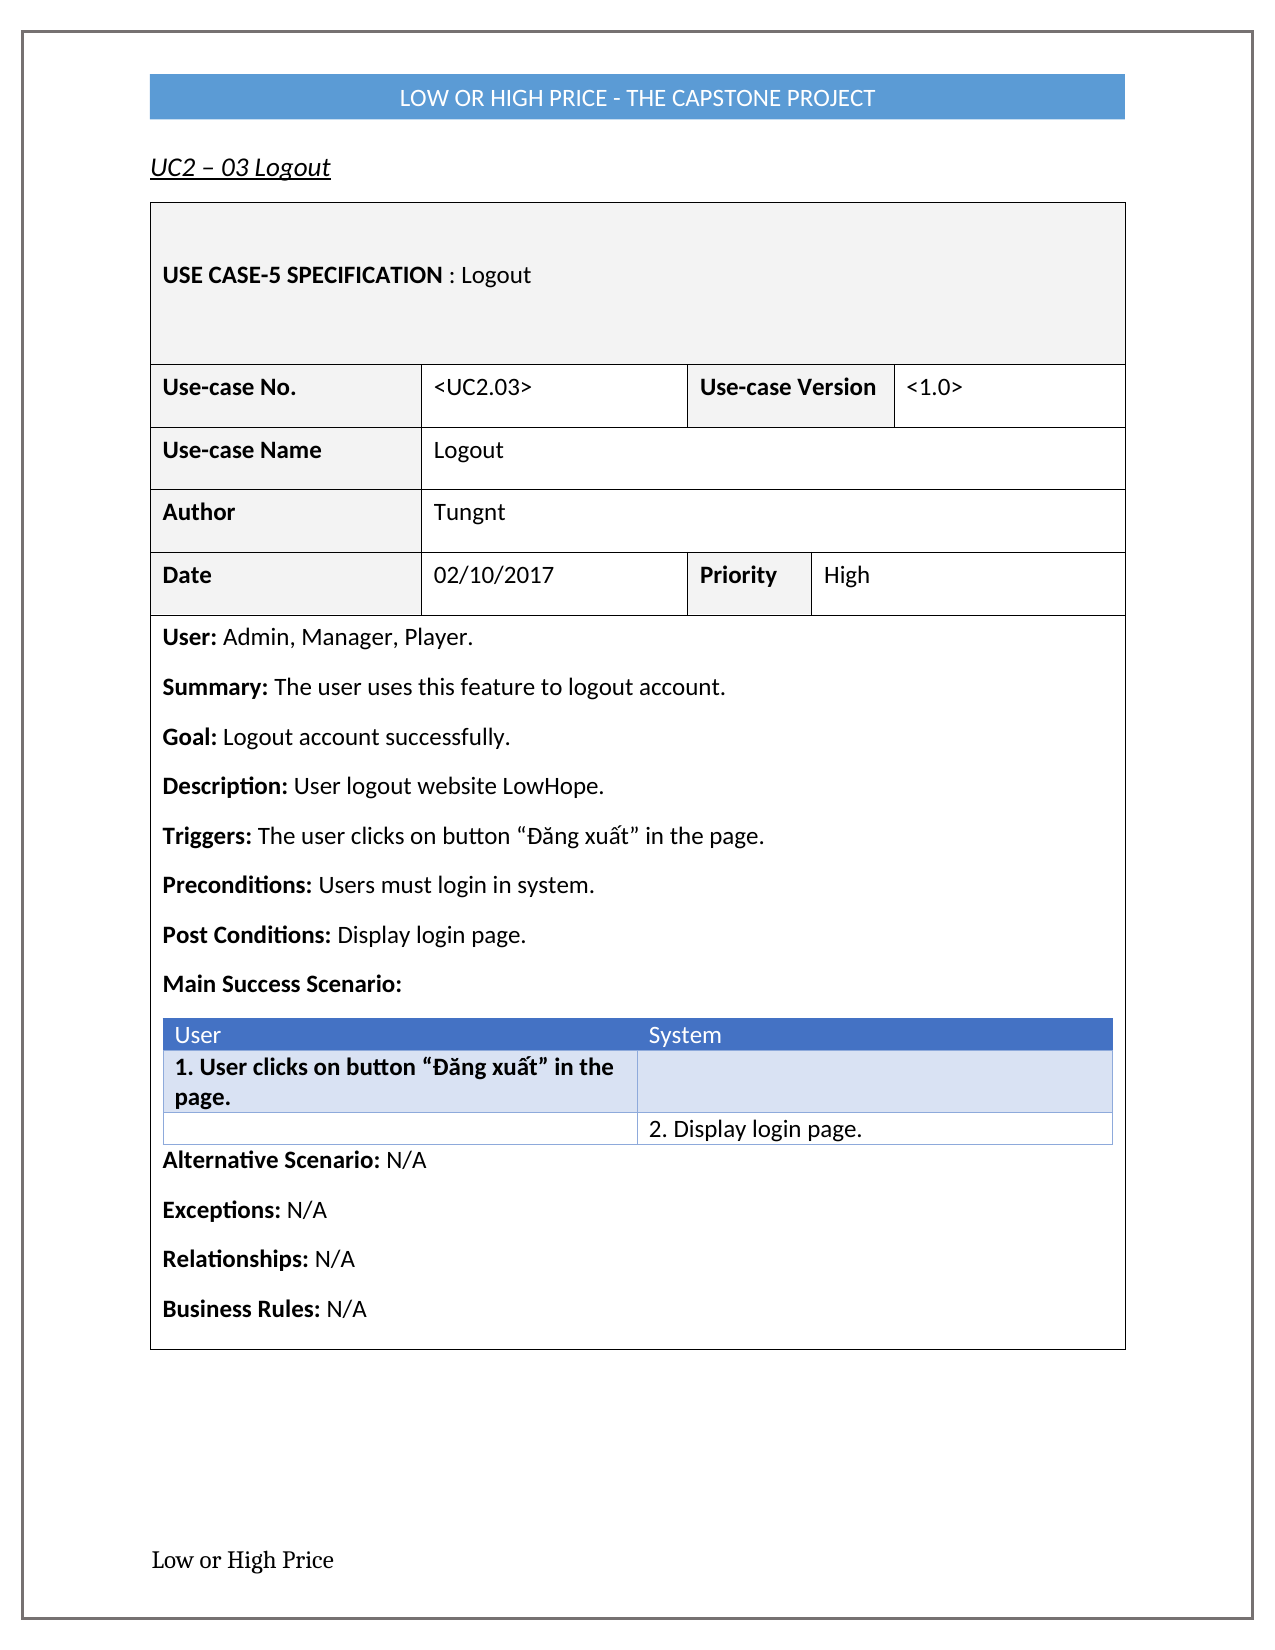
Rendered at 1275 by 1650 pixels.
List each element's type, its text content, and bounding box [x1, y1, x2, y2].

table_cell Logout [422, 428, 1125, 489]
text UC2 – 03 Logout [150, 150, 1125, 183]
table_header USE CASE-5 SPECIFICATION : Logout [151, 203, 1125, 364]
table_cell Date [151, 553, 421, 614]
table_cell User: Admin, Manager, Player. Summary: The user uses this feature to logout account. Goal: Logout account successfully. Description: User logout website LowHope. Triggers: The user clicks on button “Đăng xuất” in the page. Preconditions: Users must login in system. Post Conditions: Display login page. Main Success Scenario: Alternative Scenario: N/A Exceptions: N/A Relationships: N/A Business Rules: N/A [151, 616, 1125, 1349]
table_cell Author [151, 490, 421, 552]
table_cell Use-case Name [151, 428, 421, 489]
table_cell <UC2.03> [422, 365, 687, 427]
table_cell Priority [688, 553, 811, 614]
table_cell 02/10/2017 [422, 553, 687, 614]
table_cell High [812, 553, 1125, 614]
table_cell Use-case Version [688, 365, 894, 427]
table_cell <1.0> [895, 365, 1125, 427]
table_cell Use-case No. [151, 365, 421, 427]
table_cell Tungnt [422, 490, 1125, 552]
